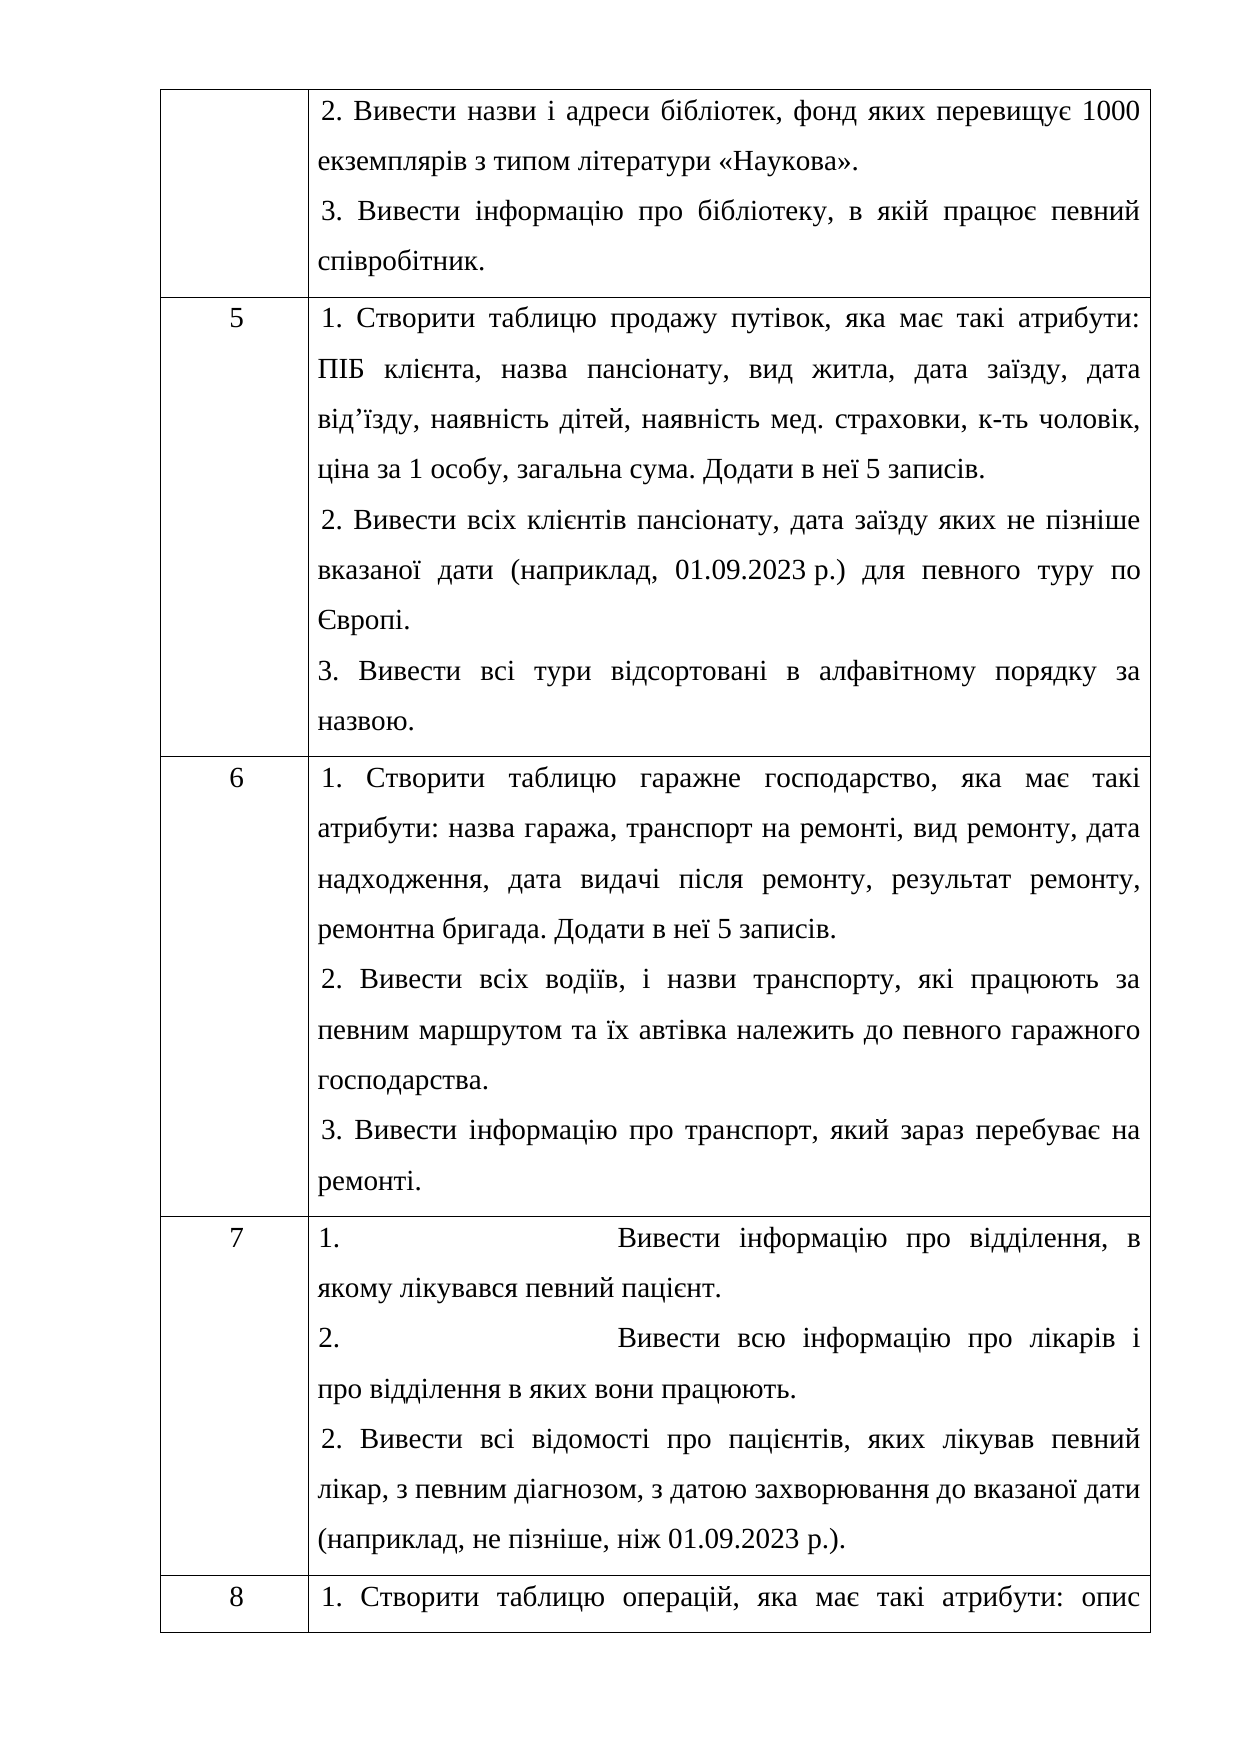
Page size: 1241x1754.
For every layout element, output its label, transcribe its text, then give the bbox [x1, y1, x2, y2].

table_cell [309, 90, 1150, 297]
table_cell 8 [161, 1576, 308, 1632]
table_cell Вивести інформацію про відділення, в якому лікувався певний пацієнт. Вивести всю інформацію про лікарів і про відділення в яких вони працюють. 2. Вивести всі відомості про пацієнтів, яких лікував певний лікар, з певним діагнозом, з датою захворювання до вказаної дати (наприклад, не пізніше, ніж 01.09.2023 р.). [309, 1217, 1150, 1575]
table_cell 6 [161, 757, 308, 1216]
table_cell 1. Створити таблицю продажу путівок, яка має такі атрибути: ПІБ клієнта, назва пансіонату, вид житла, дата заїзду, дата від’їзду, наявність дітей, наявність мед. страховки, к-ть чоловік, ціна за 1 особу, загальна сума. Додати в неї 5 записів. 2. Вивести всіх клієнтів пансіонату, дата заїзду яких не пізніше вказаної дати (наприклад, 01.09.2023 р.) для певного туру по Європі. 3. Вивести всі тури відсортовані в алфавітному порядку за назвою. [309, 298, 1150, 756]
table_cell 4 [161, 90, 308, 297]
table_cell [309, 1576, 1150, 1632]
table_cell 7 [161, 1217, 308, 1575]
table_cell 5 [161, 298, 308, 756]
table_cell 1. Створити таблицю гаражне господарство, яка має такі атрибути: назва гаража, транспорт на ремонті, вид ремонту, дата надходження, дата видачі після ремонту, результат ремонту, ремонтна бригада. Додати в неї 5 записів. 2. Вивести всіх водіїв, і назви транспорту, які працюють за певним маршрутом та їх автівка належить до певного гаражного господарства. 3. Вивести інформацію про транспорт, який зараз перебуває на ремонті. [309, 757, 1150, 1216]
